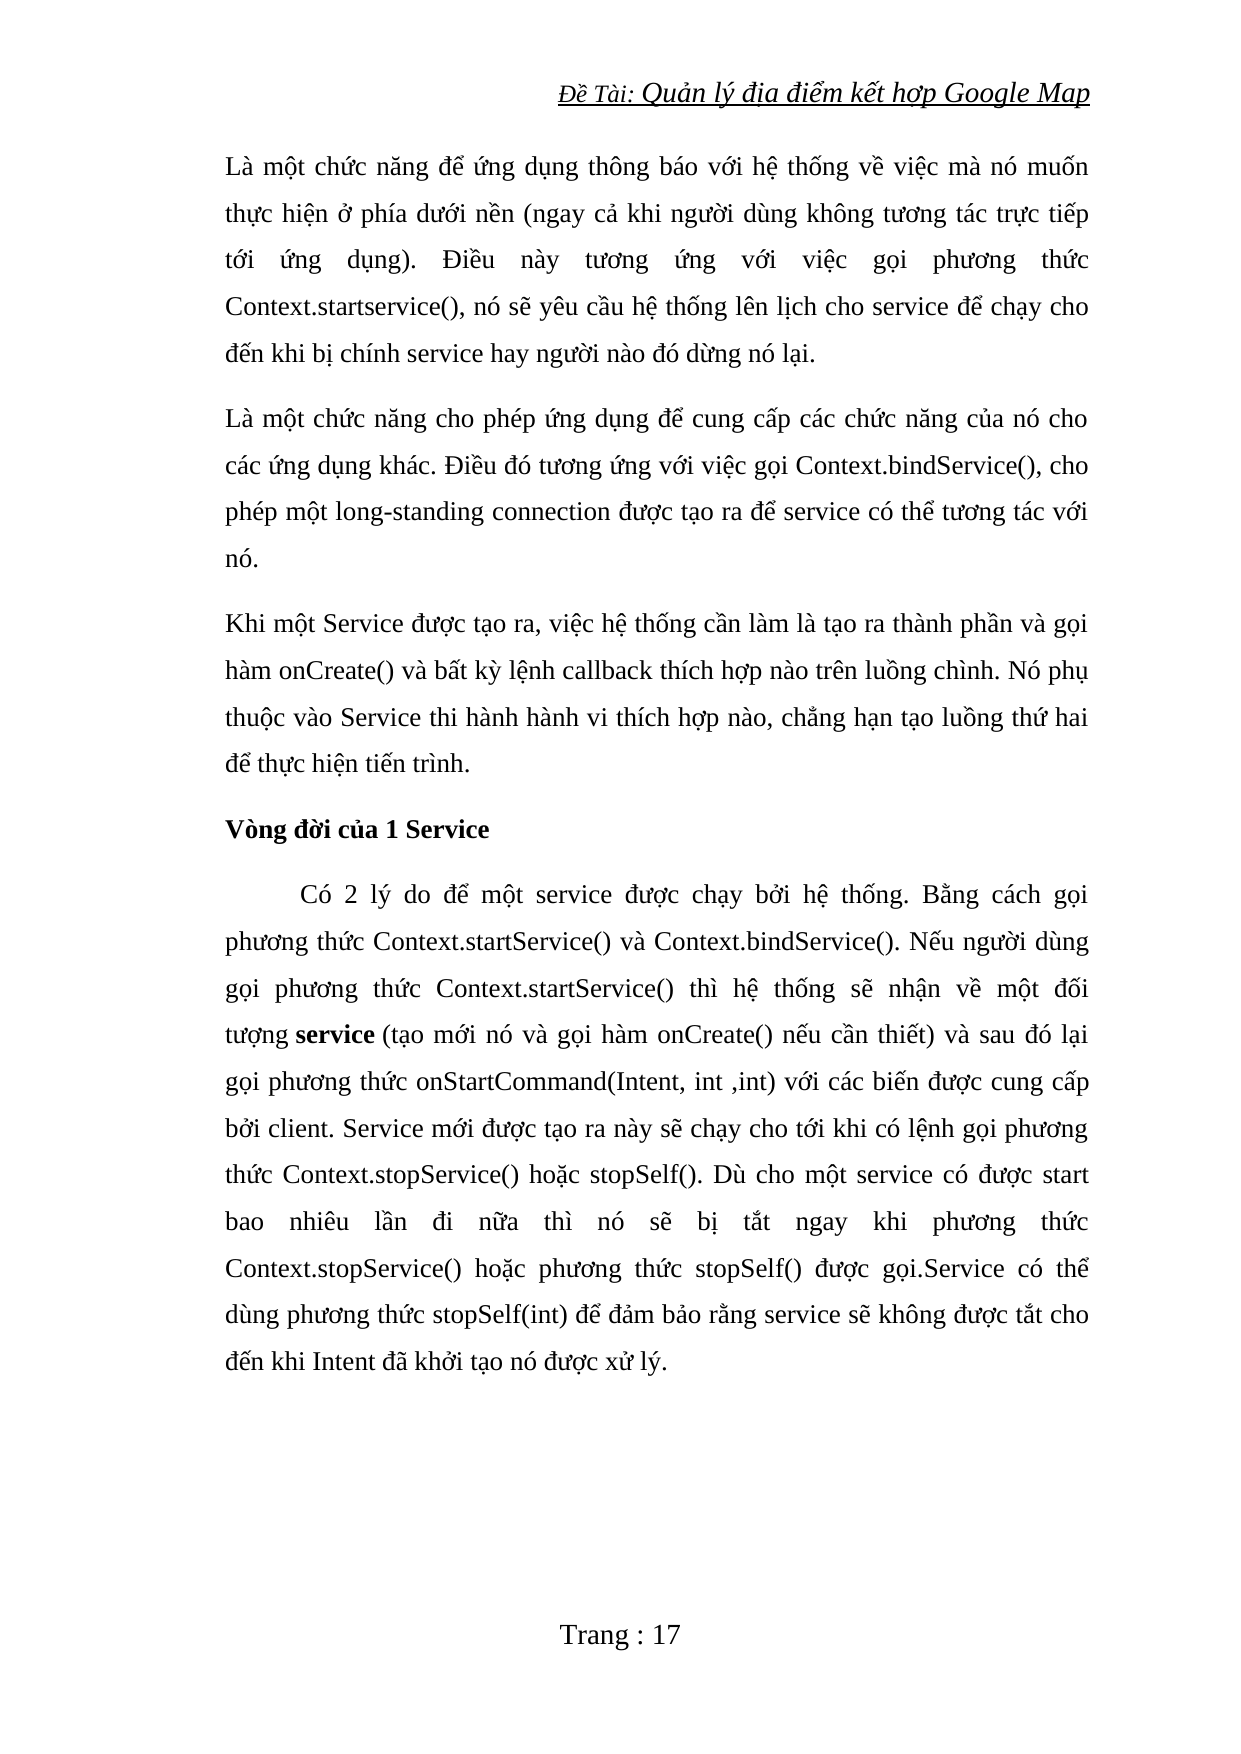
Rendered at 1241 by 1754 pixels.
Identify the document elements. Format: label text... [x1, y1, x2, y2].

text Khi một Service được tạo ra, việc hệ thống cần làm là tạo ra thành phần và gọi hàm onCreate() và bất kỳ lệnh callback thích hợp nào trên luồng chình. Nó phụ thuộc vào Service thi hành hành vi thích hợp nào, chẳng hạn tạo luồng thứ hai để thực hiện tiến trình. [225, 607, 1090, 779]
text Là một chức năng để ứng dụng thông báo với hệ thống về việc mà nó muốn thực hiện ở phía dưới nền (ngay cả khi người dùng không tương tác trực tiếp tới ứng dụng). Điều này tương ứng với việc gọi phương thức Context.startservice(), nó sẽ yêu cầu hệ thống lên lịch cho service để chạy cho đến khi bị chính service hay người nào đó dừng nó lại. [225, 150, 1090, 368]
text Vòng đời của 1 Service [225, 813, 1090, 844]
text Có 2 lý do để một service được chạy bởi hệ thống. Bằng cách gọi phương thức Context.startService() và Context.bindService(). Nếu người dùng gọi phương thức Context.startService() thì hệ thống sẽ nhận về một đối tượng service (tạo mới nó và gọi hàm onCreate() nếu cần thiết) và sau đó lại gọi phương thức onStartCommand(Intent, int ,int) với các biến được cung cấp bởi client. Service mới được tạo ra này sẽ chạy cho tới khi có lệnh gọi phương thức Context.stopService() hoặc stopSelf(). Dù cho một service có được start bao nhiêu lần đi nữa thì nó sẽ bị tắt ngay khi phương thức Context.stopService() hoặc phương thức stopSelf() được gọi.Service có thể dùng phương thức stopSelf(int) để đảm bảo rằng service sẽ không được tắt cho đến khi Intent đã khởi tạo nó được xử lý. [225, 878, 1090, 1376]
text Là một chức năng cho phép ứng dụng để cung cấp các chức năng của nó cho các ứng dụng khác. Điều đó tương ứng với việc gọi Context.bindService(), cho phép một long-standing connection được tạo ra để service có thể tương tác với nó. [225, 402, 1090, 573]
